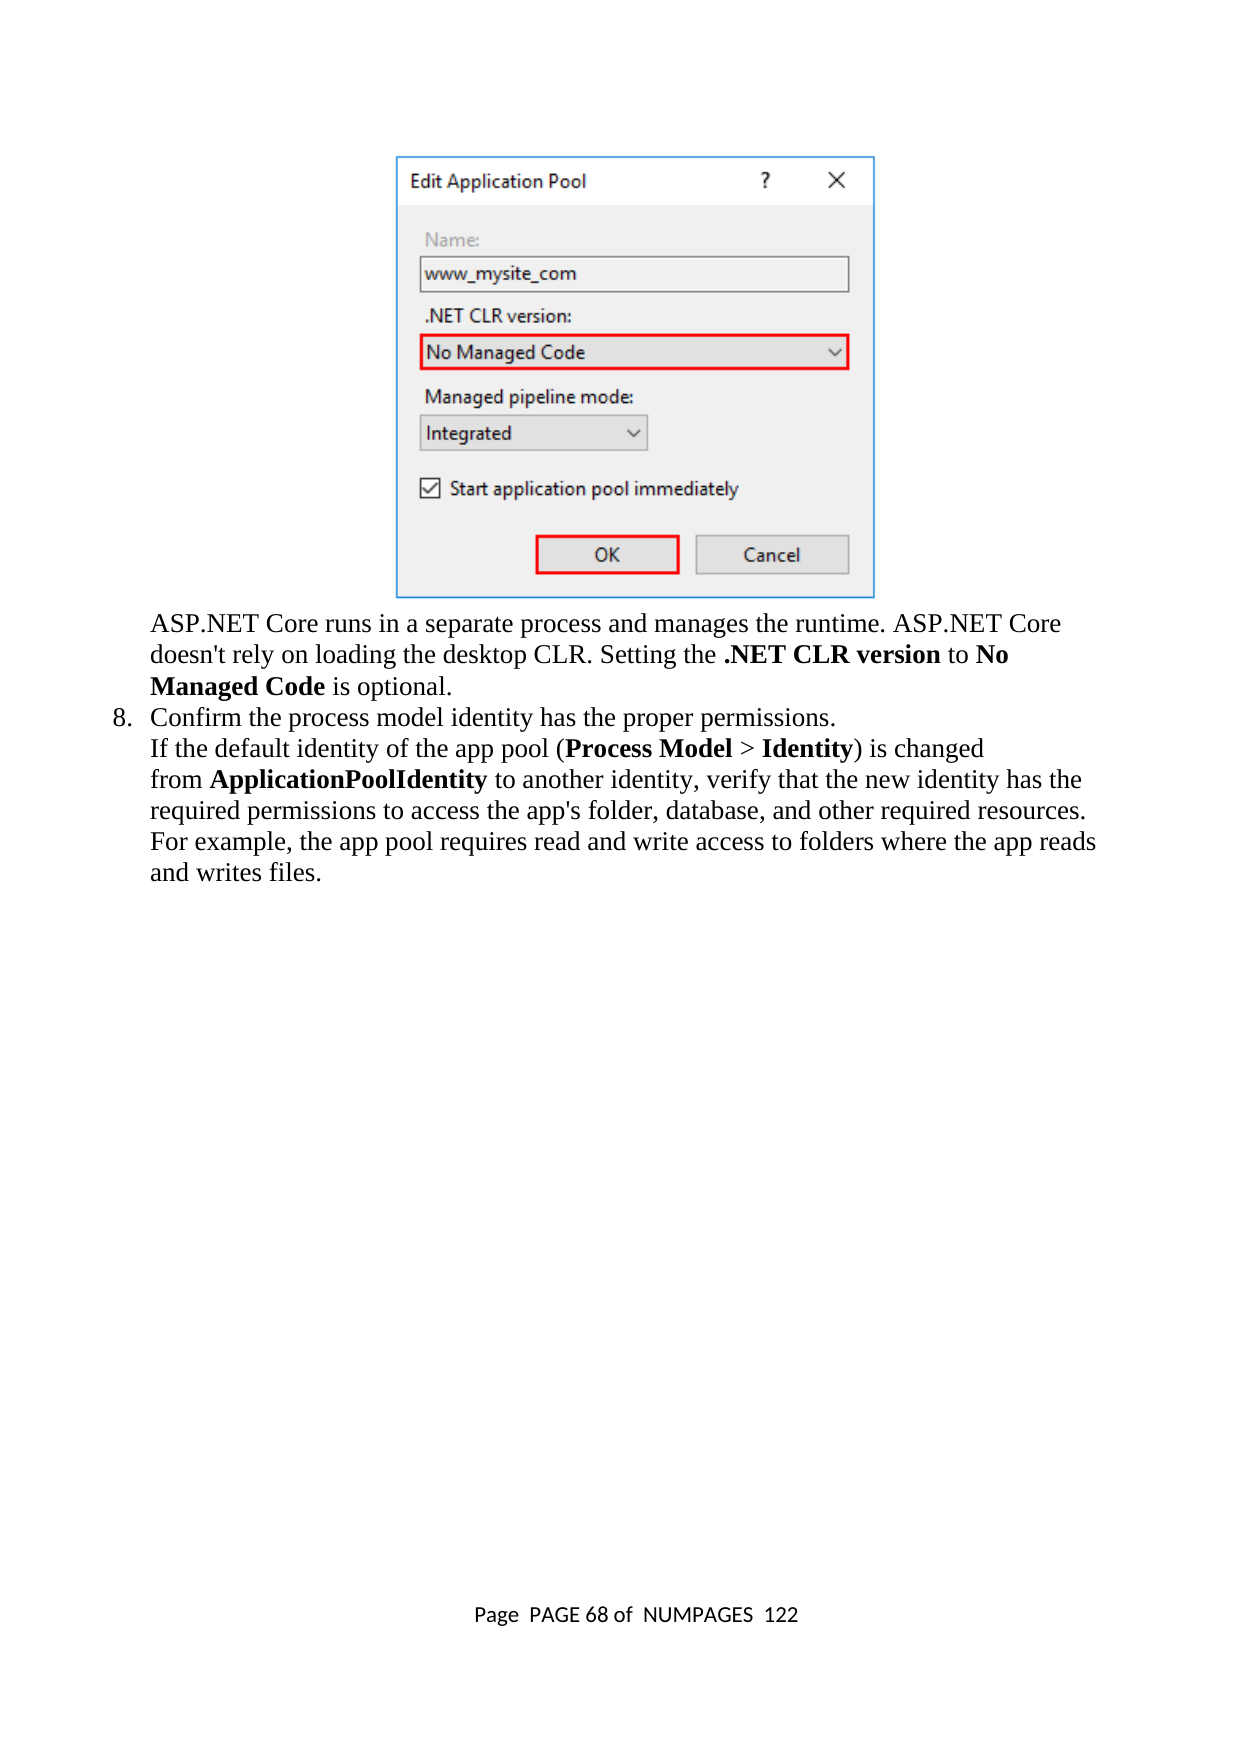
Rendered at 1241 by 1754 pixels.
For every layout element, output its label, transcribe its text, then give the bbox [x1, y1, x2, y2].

text If the default identity of the app pool (Process Model > Identity) is changed from ApplicationPoolIdentity to another identity, verify that the new identity has the required permissions to access the app's folder, database, and other required resources. For example, the app pool requires read and write access to folders where the app reads and writes files. [150, 732, 1123, 888]
text ASP.NET Core runs in a separate process and manages the runtime. ASP.NET Core doesn't rely on loading the desktop CLR. Setting the .NET CLR version to No Managed Code is optional. [150, 607, 1123, 701]
list Confirm the process model identity has the proper permissions. [112, 701, 1123, 732]
picture [390, 147, 883, 608]
